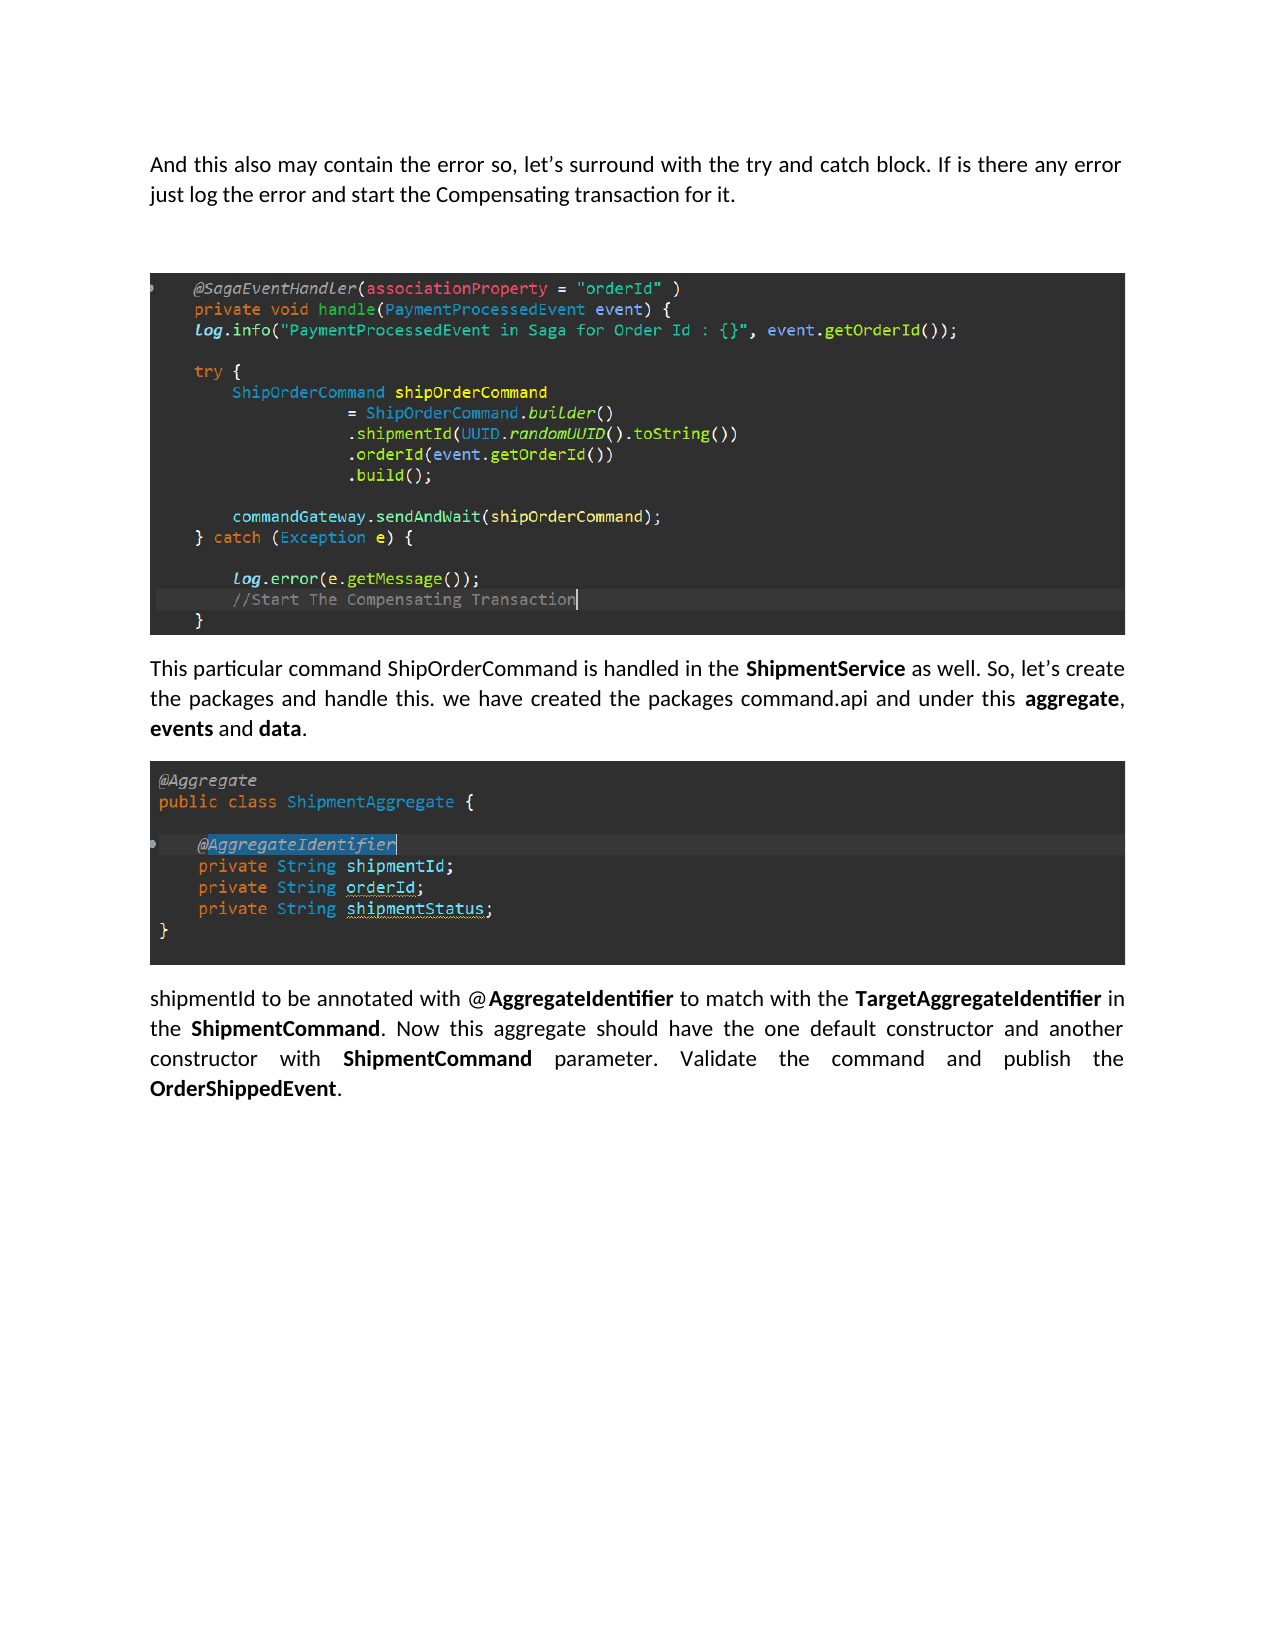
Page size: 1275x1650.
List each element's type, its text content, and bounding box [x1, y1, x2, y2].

text shipmentId to be annotated with @AggregateIdentifier to match with the TargetAggregateIdentifier in the ShipmentCommand. Now this aggregate should have the one default constructor and another constructor with ShipmentCommand parameter. Validate the command and publish the OrderShippedEvent. [150, 984, 1125, 1102]
text This particular command ShipOrderCommand is handled in the ShipmentService as well. So, let’s create the packages and handle this. we have created the packages command.api and under this aggregate, events and data. [150, 654, 1125, 742]
text And this also may contain the error so, let’s surround with the try and catch block. If is there any error just log the error and start the Compensating transaction for it. [150, 150, 1125, 208]
picture [150, 761, 1125, 965]
picture [150, 273, 1125, 635]
